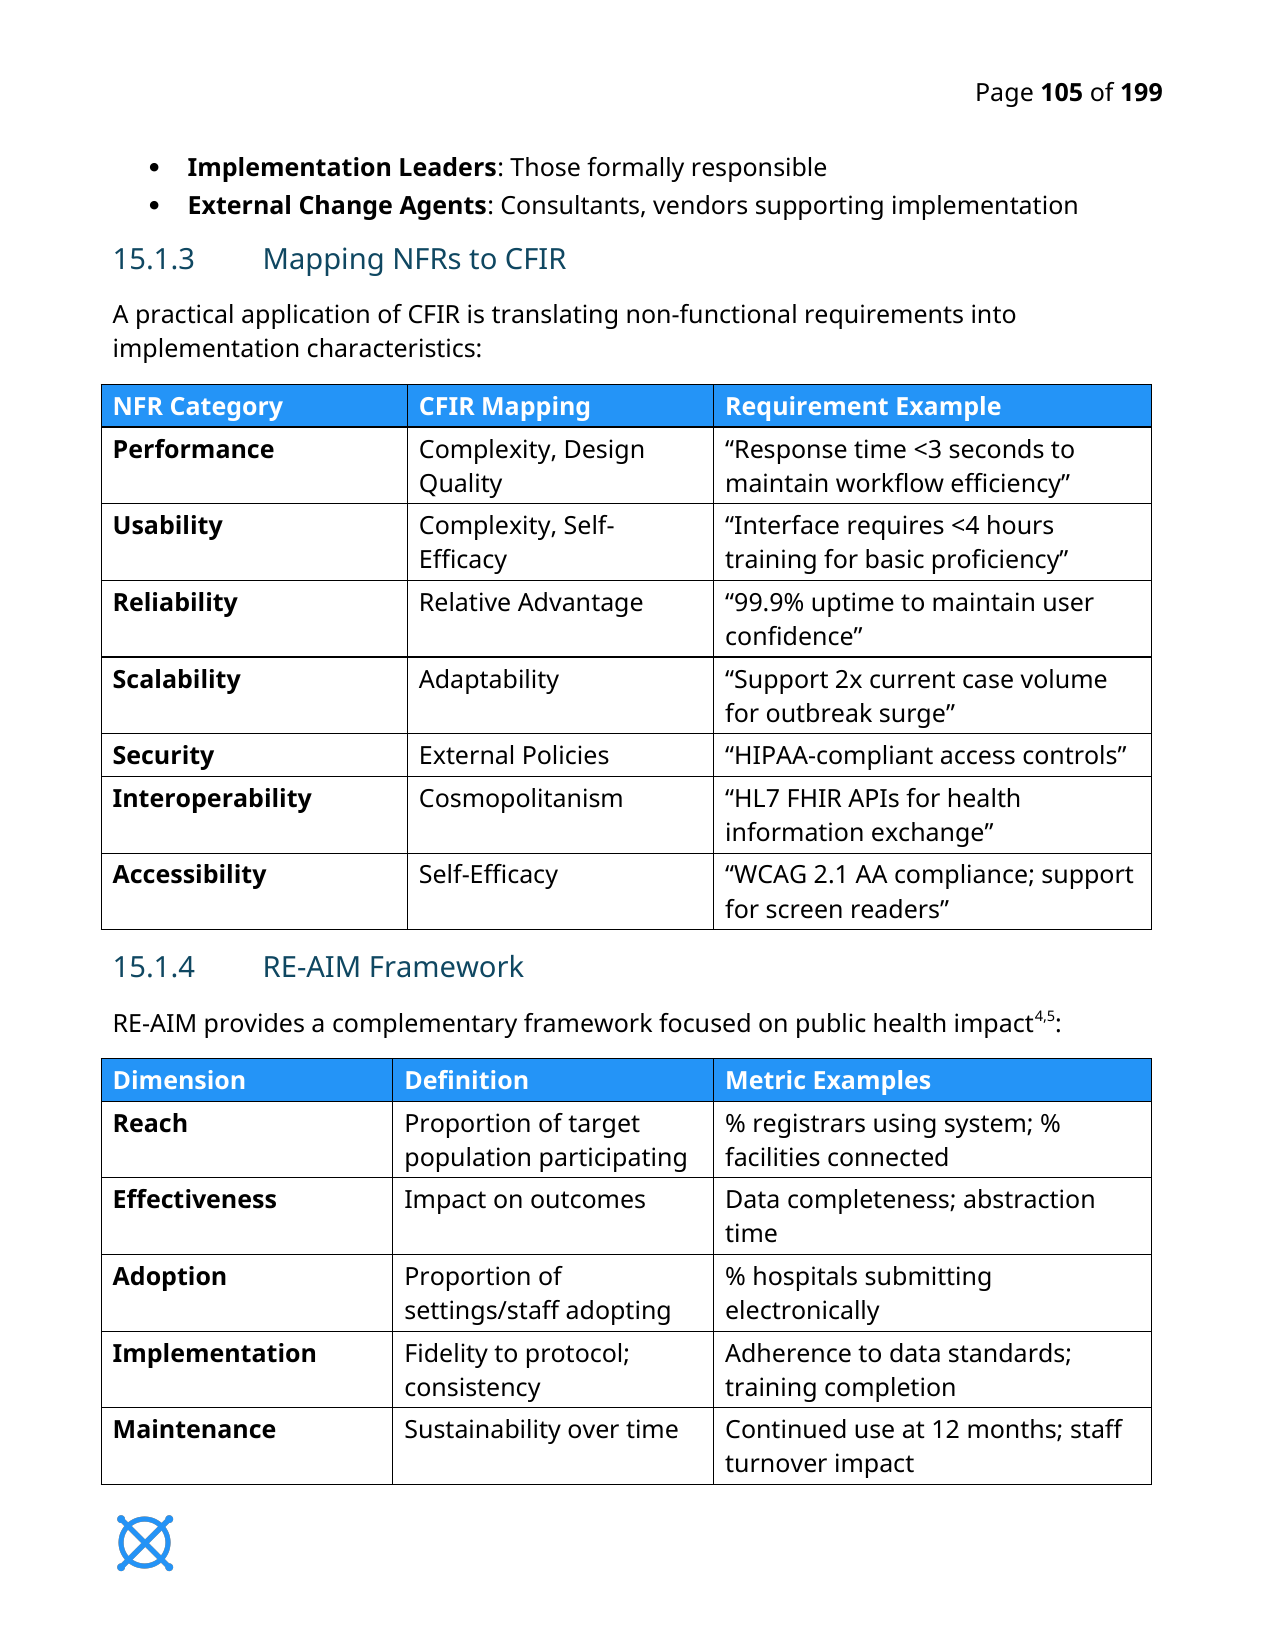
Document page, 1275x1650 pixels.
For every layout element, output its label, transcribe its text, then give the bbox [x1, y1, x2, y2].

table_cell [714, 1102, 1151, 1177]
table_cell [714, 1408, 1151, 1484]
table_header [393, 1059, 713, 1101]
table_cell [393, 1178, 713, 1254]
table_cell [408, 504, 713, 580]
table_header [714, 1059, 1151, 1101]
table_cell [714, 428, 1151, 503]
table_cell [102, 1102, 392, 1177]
subtitle Mapping NFRs to CFIR [112, 238, 1162, 278]
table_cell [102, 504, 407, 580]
list External Change Agents: Consultants, vendors supporting implementation [150, 188, 1162, 222]
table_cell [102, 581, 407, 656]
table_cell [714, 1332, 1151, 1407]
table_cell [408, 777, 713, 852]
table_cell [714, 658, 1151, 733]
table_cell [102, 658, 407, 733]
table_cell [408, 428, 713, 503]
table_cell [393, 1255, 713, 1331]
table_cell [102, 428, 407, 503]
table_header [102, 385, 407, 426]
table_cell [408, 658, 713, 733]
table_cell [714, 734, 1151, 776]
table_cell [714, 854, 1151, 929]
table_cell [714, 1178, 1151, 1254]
list Implementation Leaders: Those formally responsible [150, 150, 1162, 184]
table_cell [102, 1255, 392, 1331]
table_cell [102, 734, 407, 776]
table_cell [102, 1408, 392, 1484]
text A practical application of CFIR is translating non-functional requirements into implementation characteristics: [112, 297, 1162, 365]
subtitle RE-AIM Framework [112, 947, 1162, 986]
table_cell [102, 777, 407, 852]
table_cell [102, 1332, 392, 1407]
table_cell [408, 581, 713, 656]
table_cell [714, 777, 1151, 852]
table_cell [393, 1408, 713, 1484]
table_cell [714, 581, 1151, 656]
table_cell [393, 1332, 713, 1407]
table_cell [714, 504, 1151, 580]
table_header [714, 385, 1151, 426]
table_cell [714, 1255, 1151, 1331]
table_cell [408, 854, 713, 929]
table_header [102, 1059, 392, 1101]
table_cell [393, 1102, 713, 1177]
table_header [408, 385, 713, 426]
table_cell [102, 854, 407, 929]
text RE-AIM provides a complementary framework focused on public health impact4,5: [112, 1005, 1162, 1039]
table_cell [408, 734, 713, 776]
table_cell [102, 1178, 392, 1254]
picture [112, 1511, 177, 1575]
